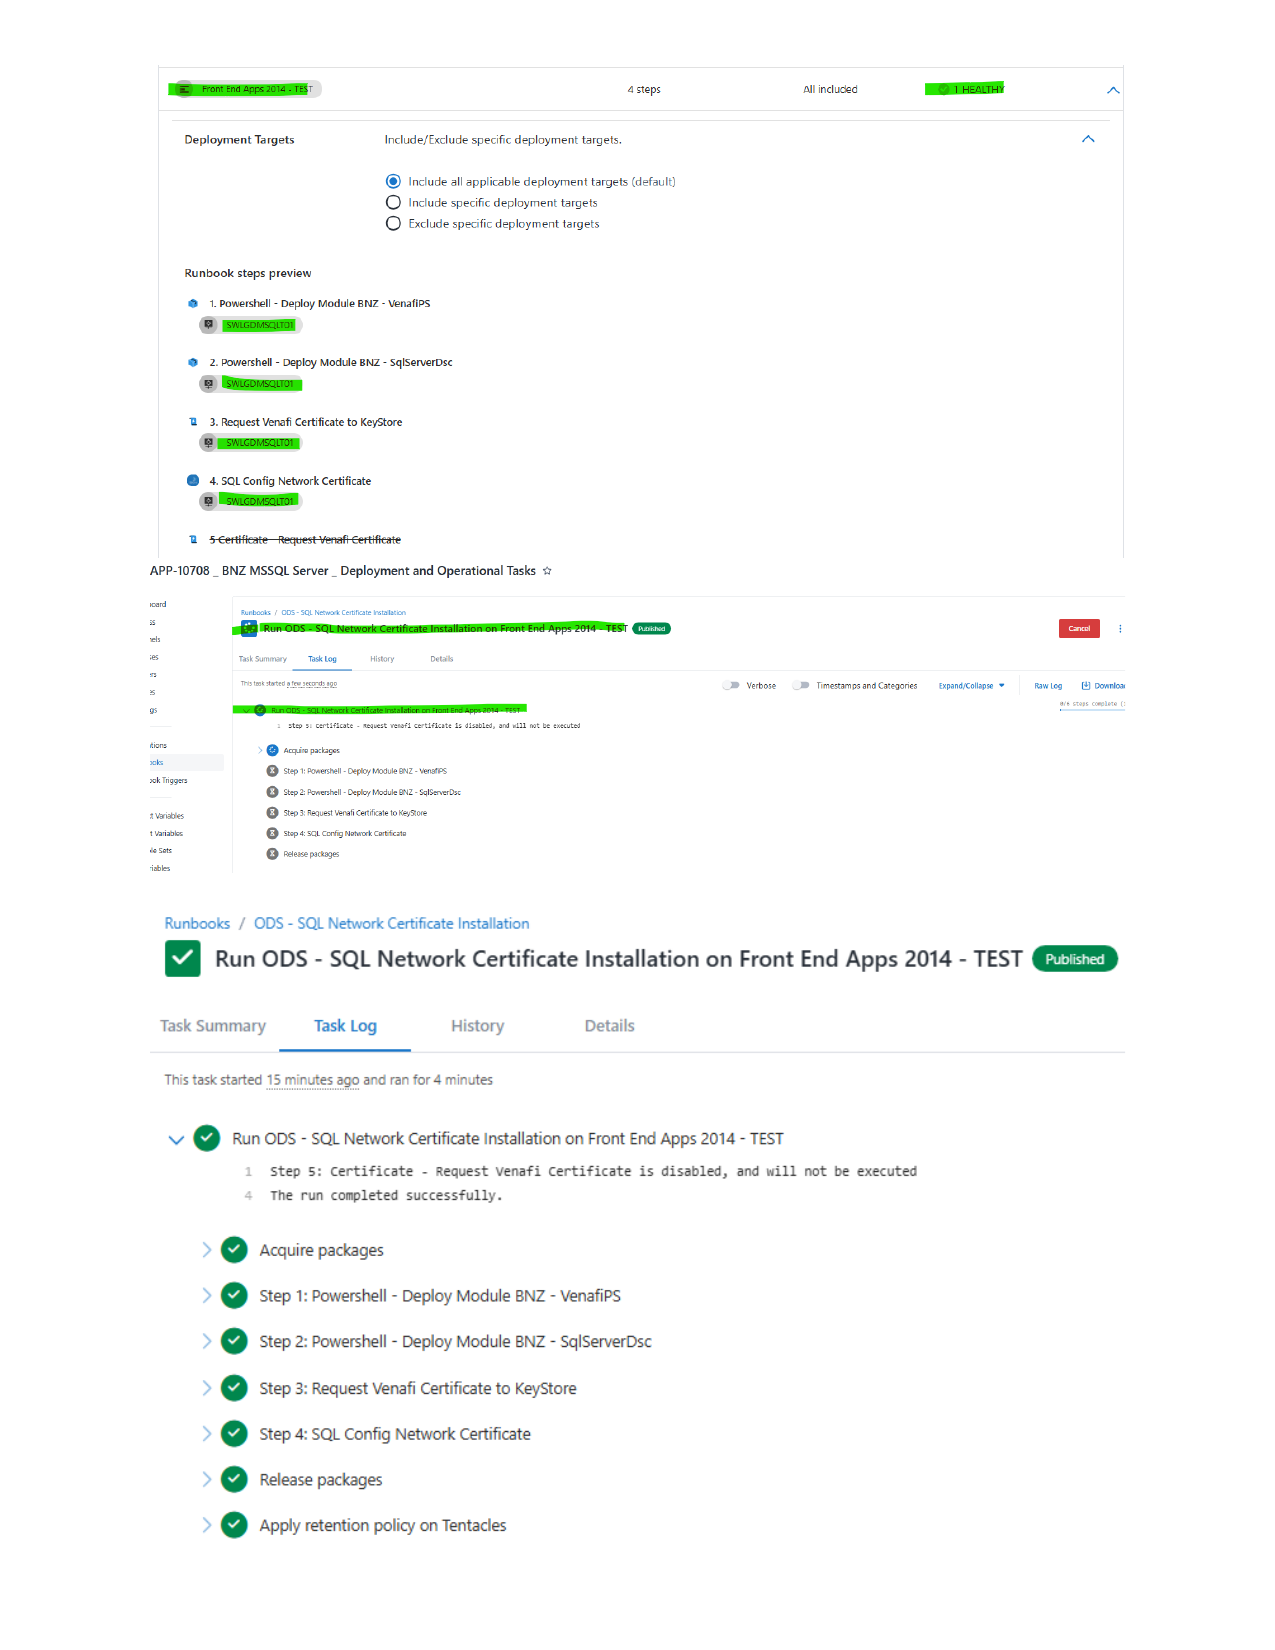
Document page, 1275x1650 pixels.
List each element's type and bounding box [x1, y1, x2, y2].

picture [150, 65, 1125, 873]
picture [150, 906, 1125, 1554]
